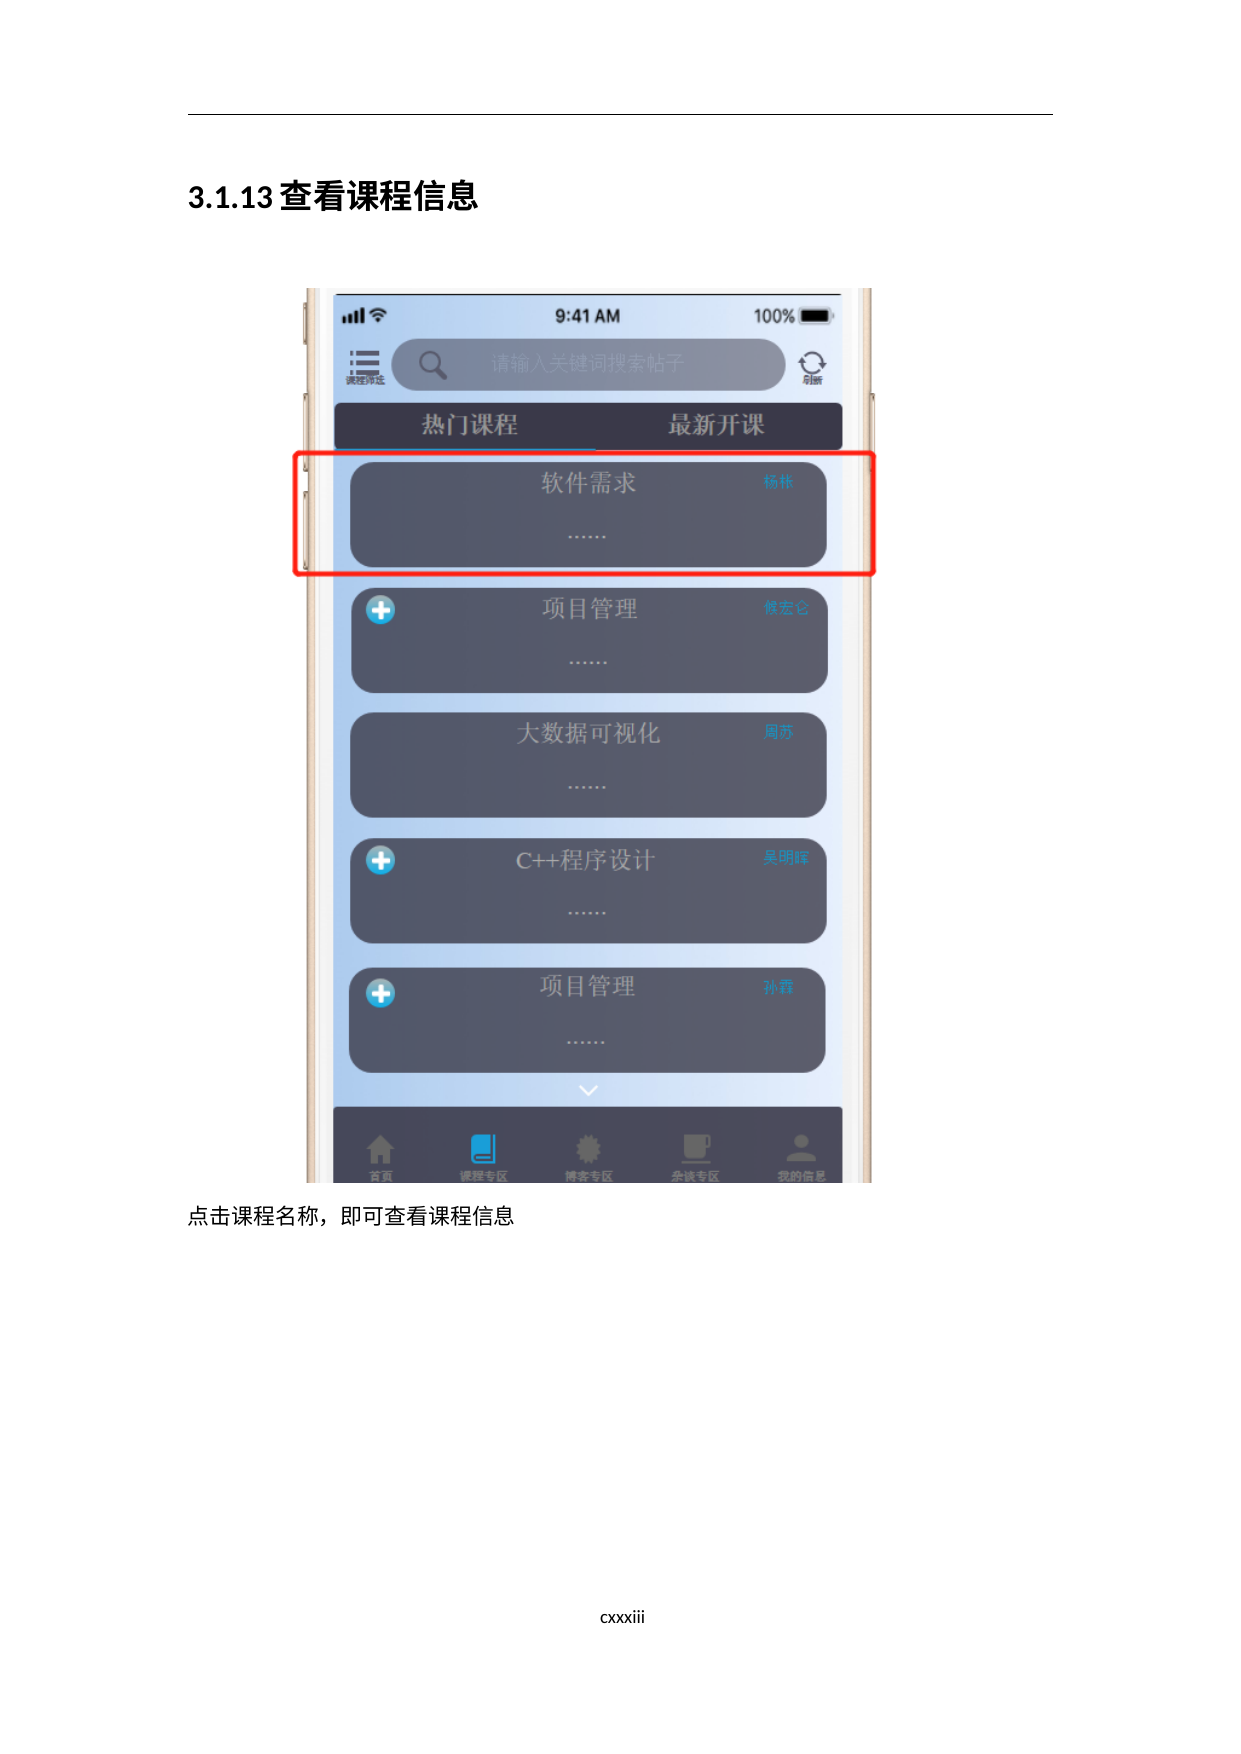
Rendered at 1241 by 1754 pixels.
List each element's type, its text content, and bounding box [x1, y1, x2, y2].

picture [187, 288, 1053, 1183]
text 点击课程名称，即可查看课程信息 [187, 1199, 1053, 1231]
subtitle 3.1.13查看课程信息 [187, 162, 1053, 227]
